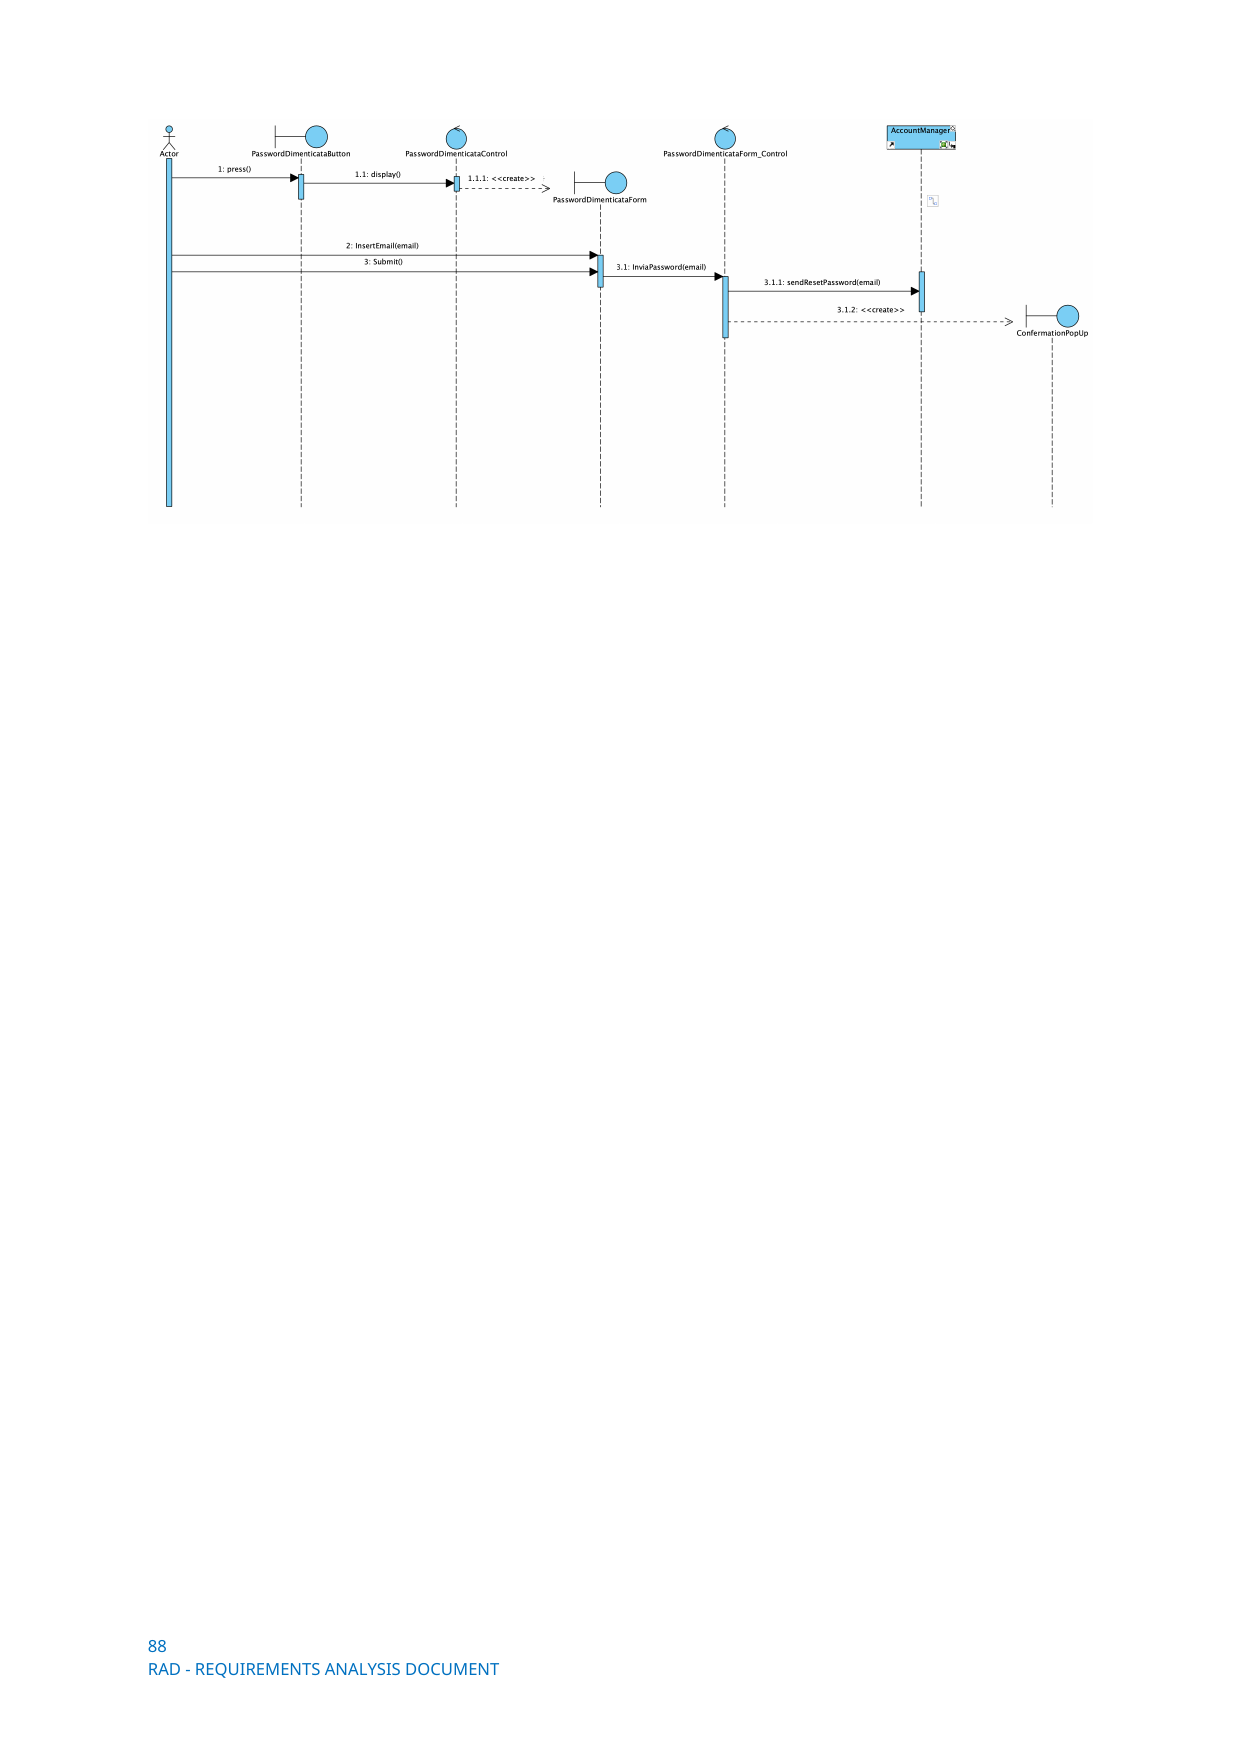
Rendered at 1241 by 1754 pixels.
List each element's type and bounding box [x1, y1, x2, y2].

picture [147, 119, 1093, 524]
